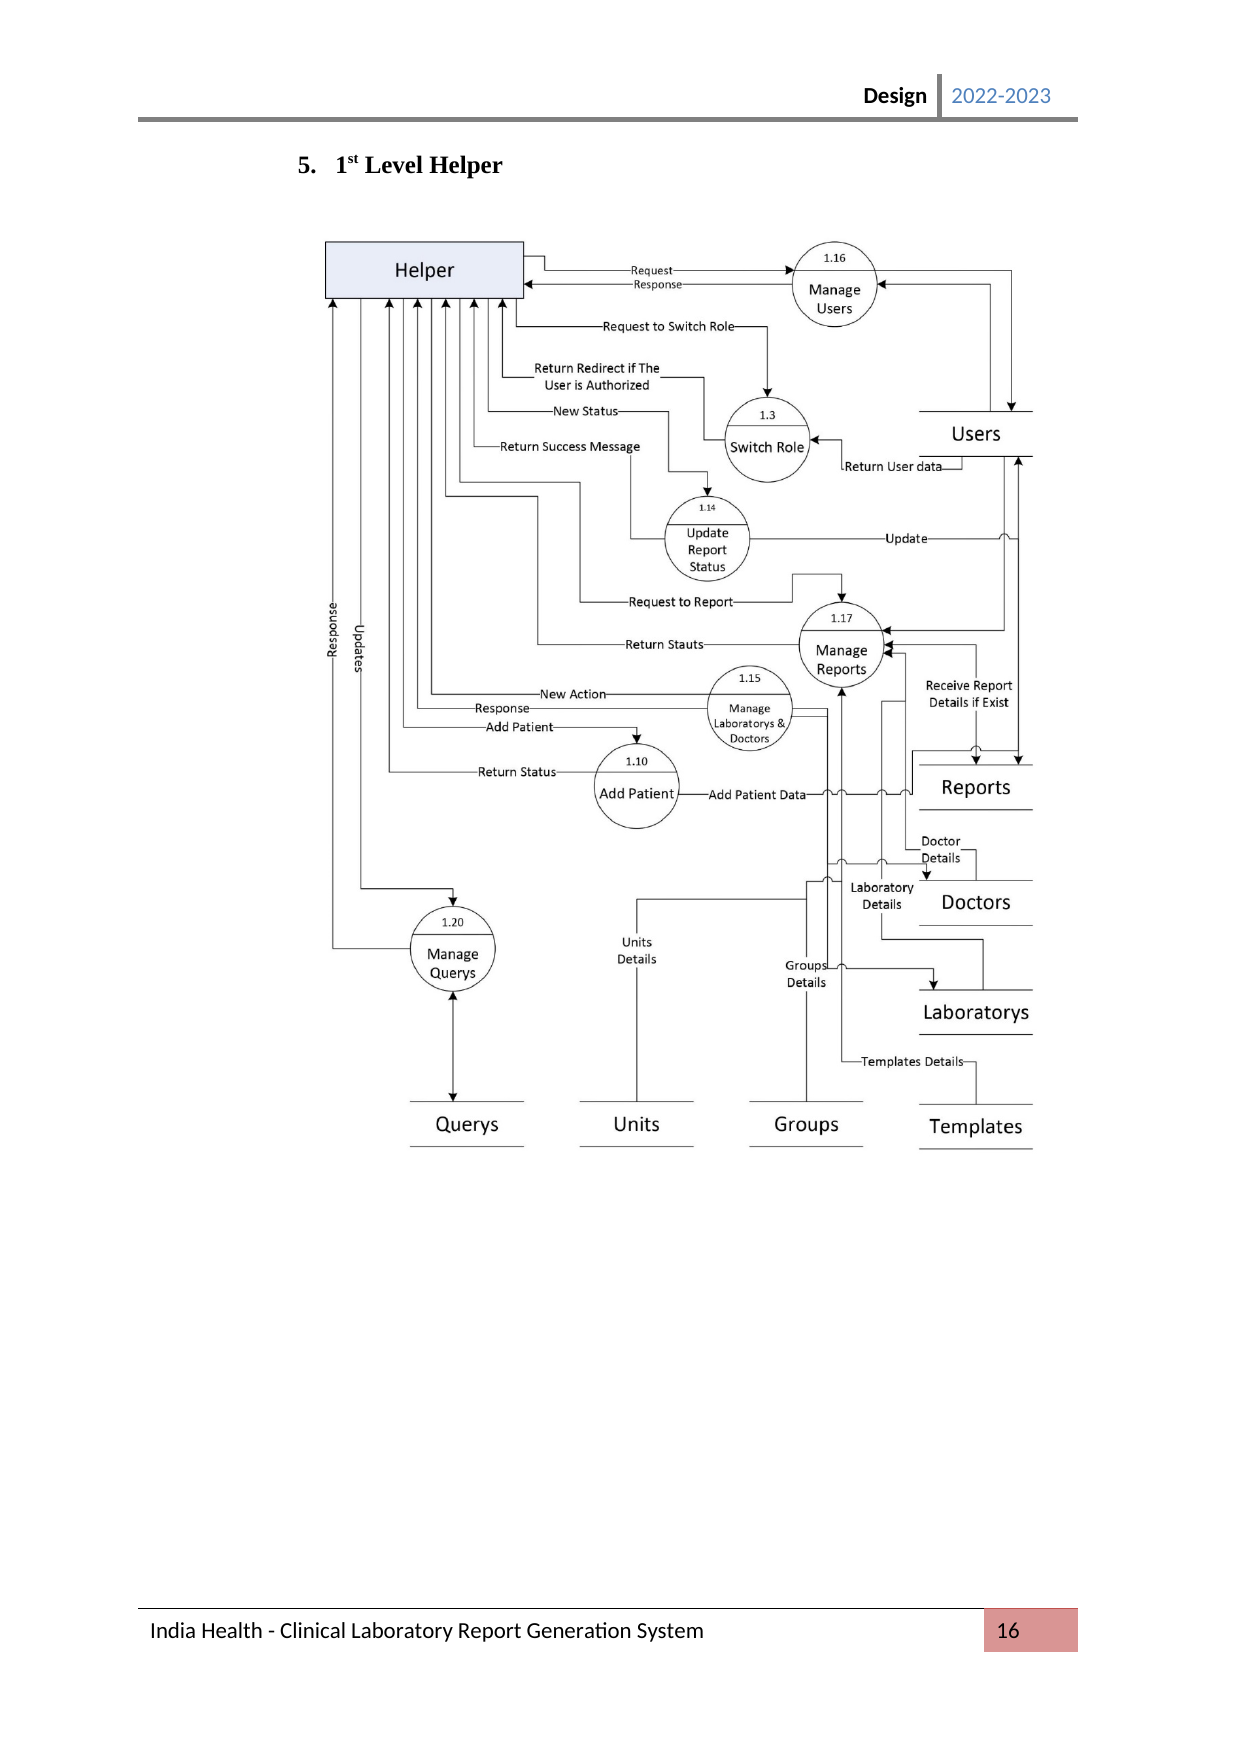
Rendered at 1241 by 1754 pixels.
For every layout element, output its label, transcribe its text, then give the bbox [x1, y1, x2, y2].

picture [297, 186, 1090, 1204]
list 1st Level Helper [298, 150, 1090, 179]
